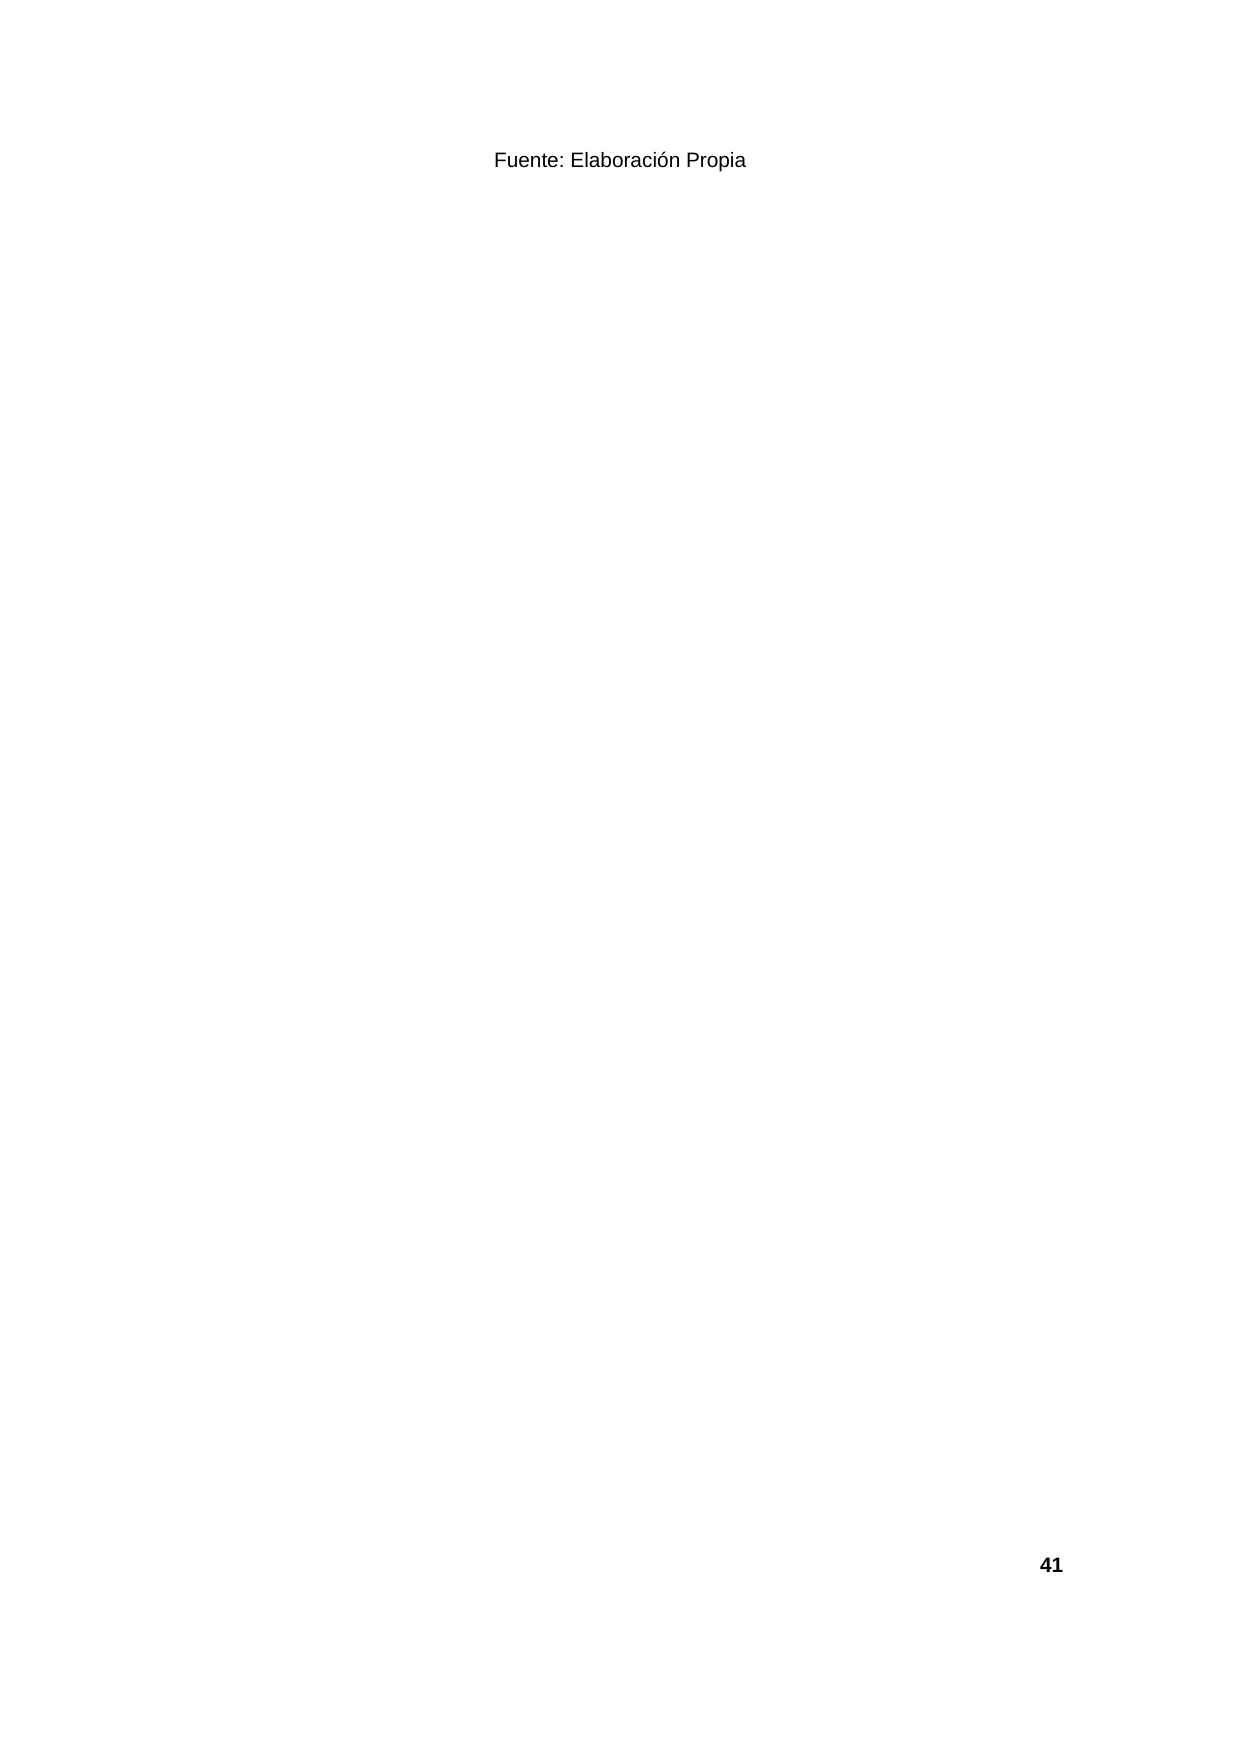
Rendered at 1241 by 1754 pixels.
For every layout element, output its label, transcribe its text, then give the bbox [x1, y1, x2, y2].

text Fuente: Elaboración Propia [177, 148, 1063, 172]
